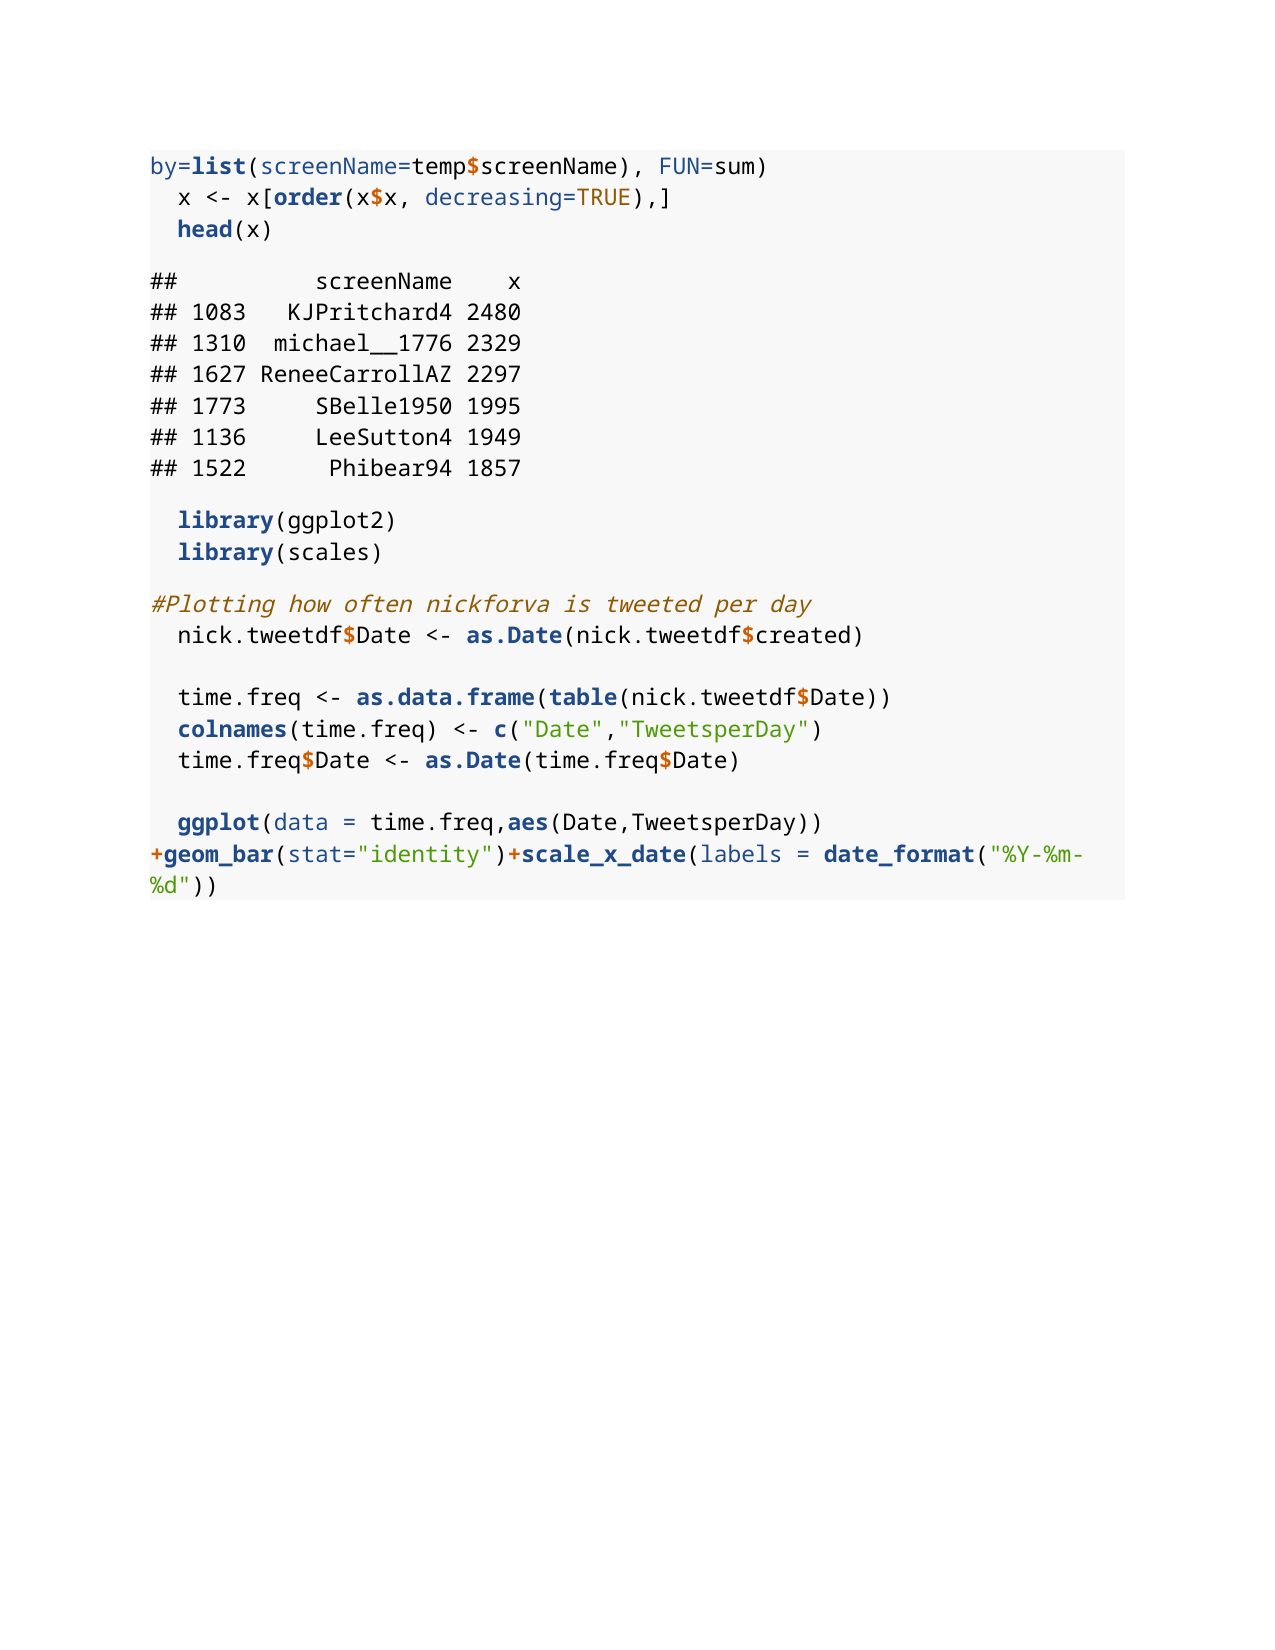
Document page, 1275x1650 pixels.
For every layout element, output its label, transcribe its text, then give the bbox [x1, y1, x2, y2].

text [150, 150, 1125, 244]
text library(ggplot2) library(scales) [384, 504, 1125, 567]
text #Plotting how often nickforva is tweeted per day nick.tweetdf$Date <- as.Date(nick.tweetdf$created) time.freq <- as.data.frame(table(nick.tweetdf$Date)) colnames(time.freq) <- c("Date","TweetsperDay") time.freq$Date <- as.Date(time.freq$Date) ggplot(data = time.freq,aes(Date,TweetsperDay))+geom_bar(stat="identity")+scale_x_date(labels = date_format("%Y-%m-%d")) [150, 587, 1125, 900]
text ## screenName x ## 1083 KJPritchard4 2480 ## 1310 michael__1776 2329 ## 1627 ReneeCarrollAZ 2297 ## 1773 SBelle1950 1995 ## 1136 LeeSutton4 1949 ## 1522 Phibear94 1857 [150, 264, 1125, 483]
